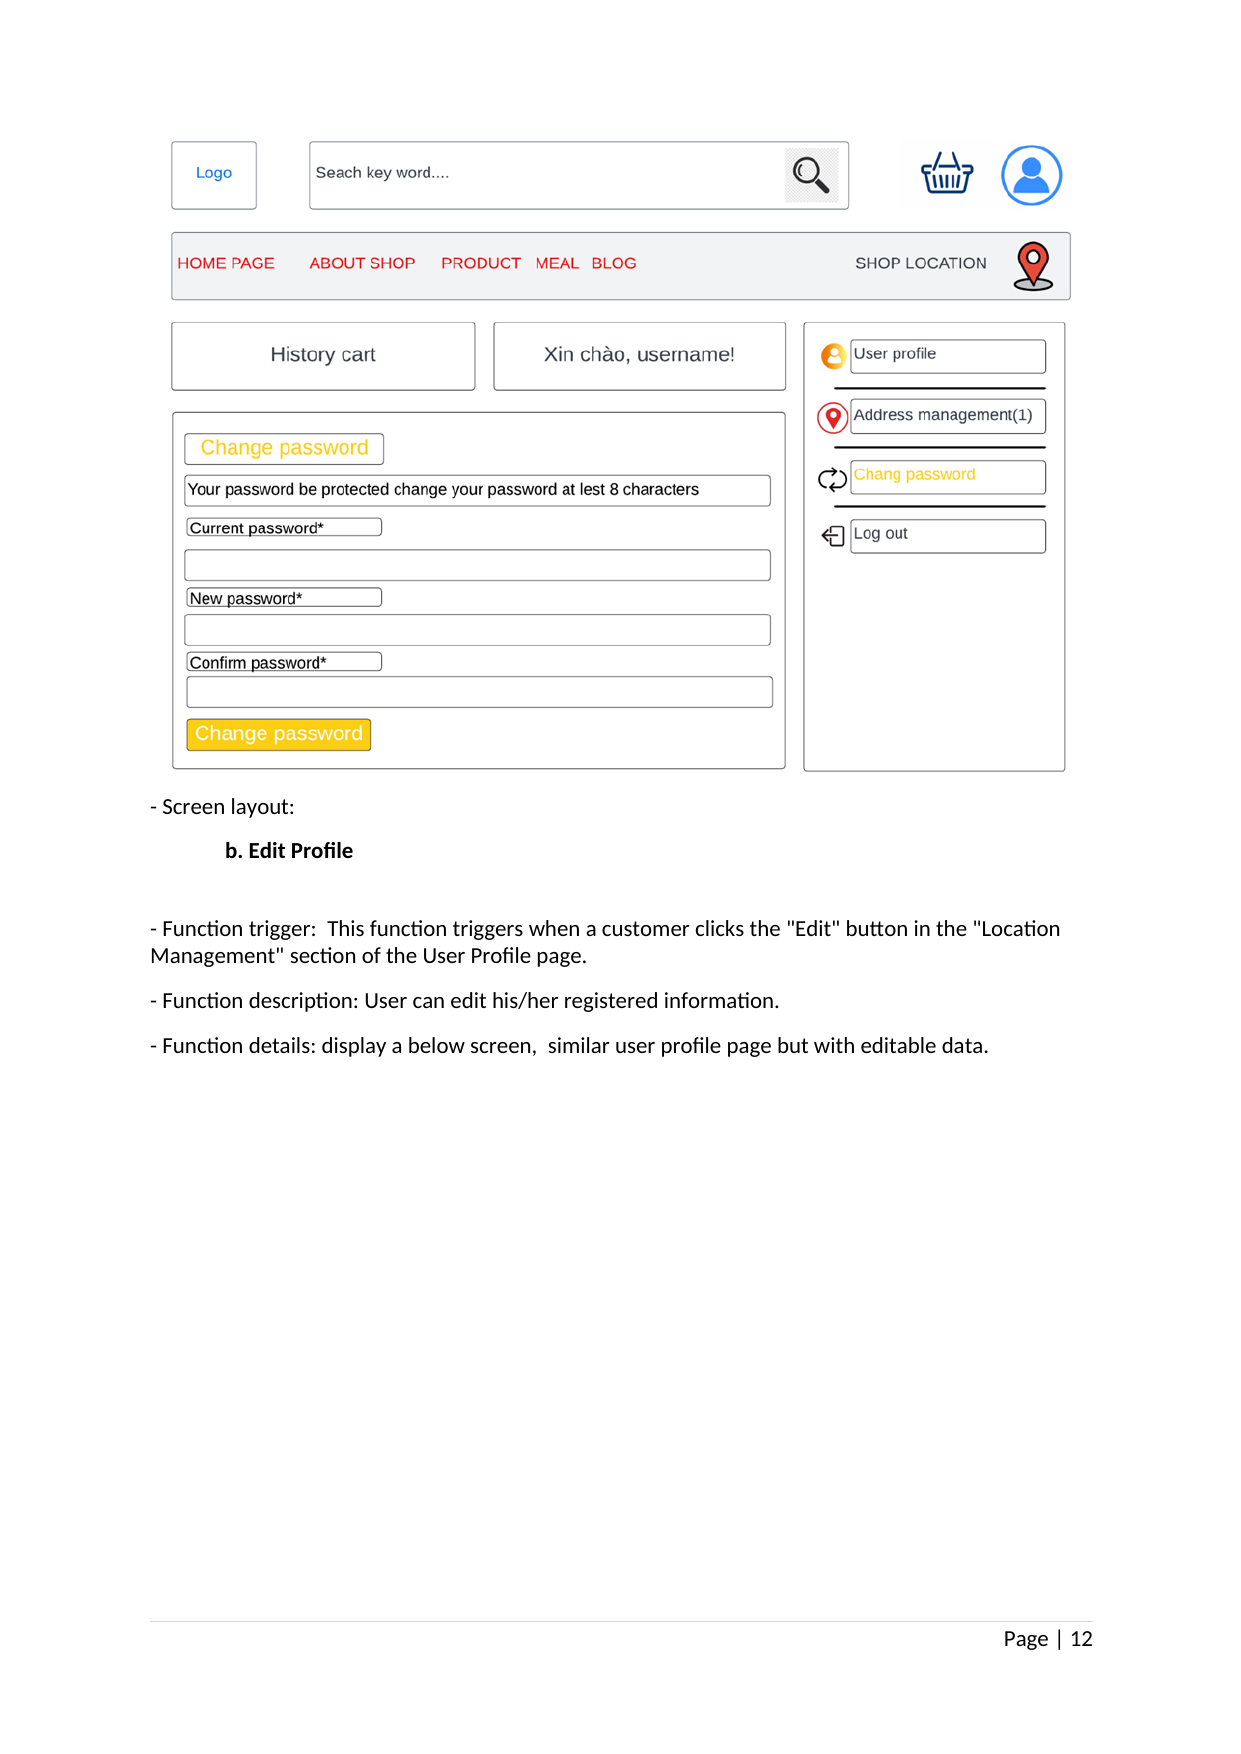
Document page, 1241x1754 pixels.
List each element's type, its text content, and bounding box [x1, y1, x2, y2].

text - Function trigger: This function triggers when a customer clicks the "Edit" button in the "Location Management" section of the User Profile page. [150, 914, 1093, 970]
picture [150, 117, 1091, 792]
subtitle b. Edit Profile [225, 837, 1093, 864]
text - Function details: display a below screen, similar user profile page but with editable data. [150, 1031, 1093, 1059]
text - Function description: User can edit his/her registered information. [150, 986, 1093, 1014]
